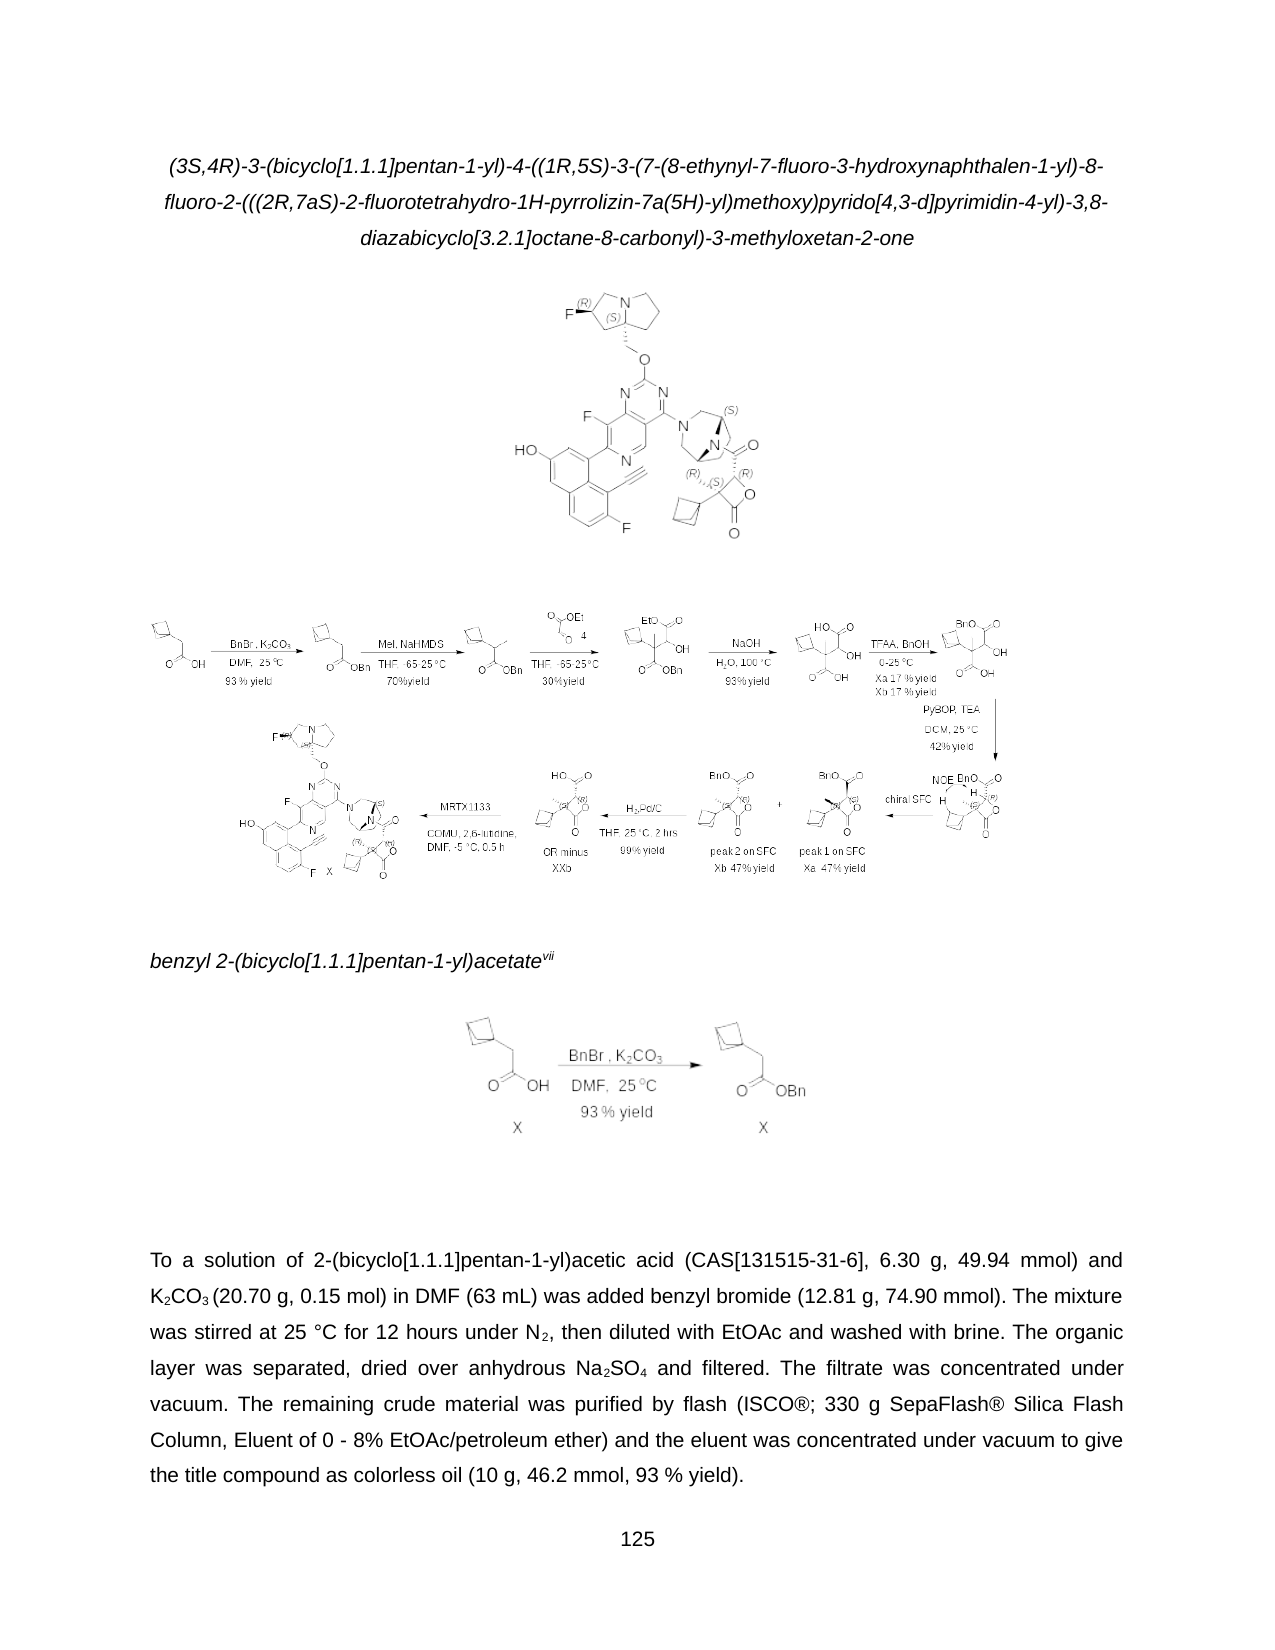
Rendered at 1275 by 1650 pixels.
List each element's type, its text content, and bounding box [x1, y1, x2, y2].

subtitle (3S,4R)-3-(bicyclo[1.1.1]pentan-1-yl)-4-((1R,5S)-3-(7-(8-ethynyl-7-fluoro-3-hydroxynaphthalen-1-yl)-8-fluoro-2-(((2R,7aS)-2-fluorotetrahydro-1H-pyrrolizin-7a(5H)-yl)methoxy)pyrido[4,3-d]pyrimidin-4-yl)-3,8-diazabicyclo[3.2.1]octane-8-carbonyl)-3-methyloxetan-2-one [150, 154, 1125, 250]
text To a solution of 2-(bicyclo[1.1.1]pentan-1-yl)acetic acid (CAS[131515-31-6], 6.30 g, 49.94 mmol) and K2CO3 (20.70 g, 0.15 mol) in DMF (63 mL) was added benzyl bromide (12.81 g, 74.90 mmol). The mixture was stirred at 25 °C for 12 hours under N2, then diluted with EtOAc and washed with brine. The organic layer was separated, dried over anhydrous Na2SO4 and filtered. The filtrate was concentrated under vacuum. The remaining crude material was purified by flash (ISCO®; 330 g SepaFlash® Silica Flash Column, Eluent of 0 - 8% EtOAc/petroleum ether) and the eluent was concentrated under vacuum to give the title compound as colorless oil (10 g, 46.2 mmol, 93 % yield). [150, 1248, 1125, 1487]
text benzyl 2-(bicyclo[1.1.1]pentan-1-yl)acetate [150, 949, 1125, 973]
